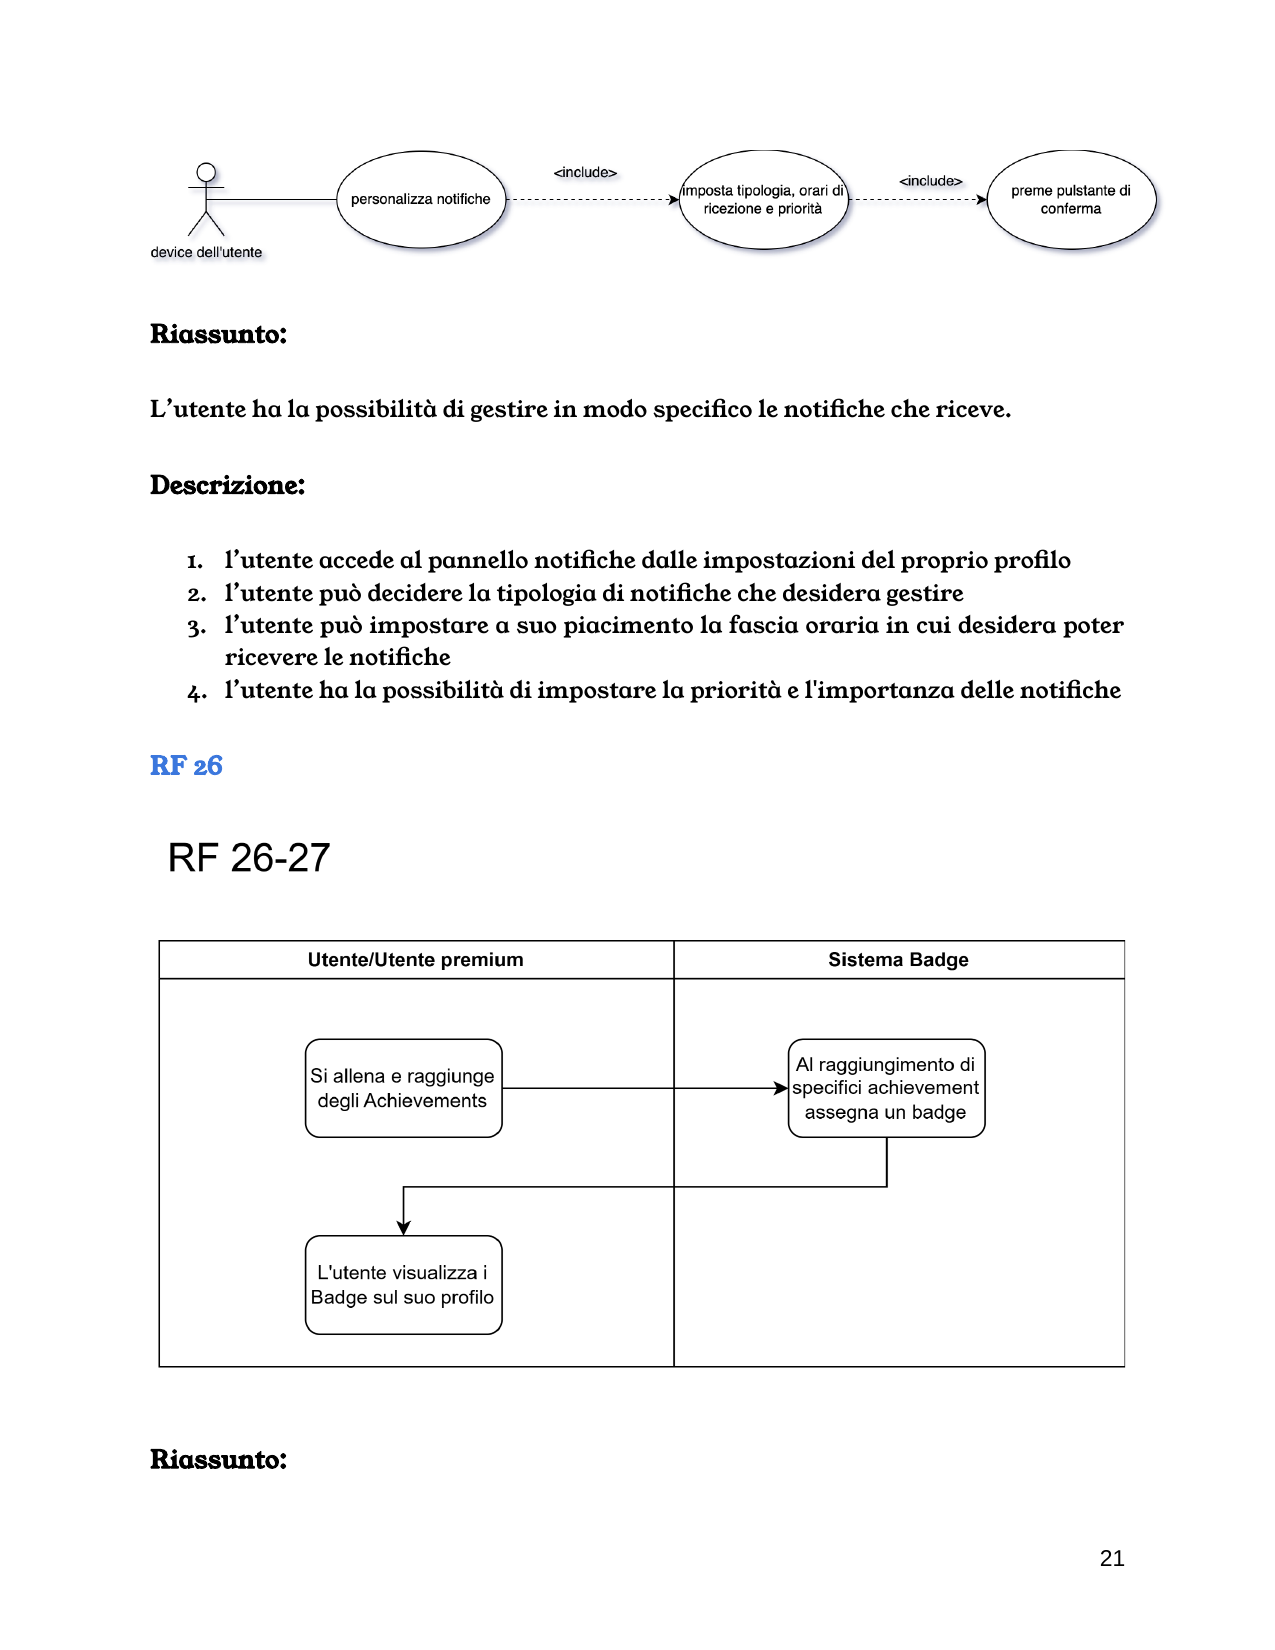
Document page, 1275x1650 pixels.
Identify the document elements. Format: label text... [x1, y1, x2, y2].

list l’utente può decidere la tipologia di notifiche che desidera gestire [187, 577, 1125, 609]
picture [150, 150, 1170, 275]
text Riassunto: [150, 1442, 1125, 1477]
text Descrizione: [150, 468, 1125, 503]
text L’utente ha la possibilità di gestire in modo specifico le notifiche che riceve. [150, 393, 1125, 426]
list l’utente può impostare a suo piacimento la fascia oraria in cui desidera poter ricevere le notifiche [187, 609, 1125, 674]
picture [150, 825, 1125, 1401]
list l’utente ha la possibilità di impostare la priorità e l'importanza delle notifiche [187, 674, 1125, 707]
list l’utente accede al pannello notifiche dalle impostazioni del proprio profilo [187, 544, 1125, 577]
text RF 26 [150, 748, 1125, 783]
text Riassunto: [150, 317, 1125, 352]
